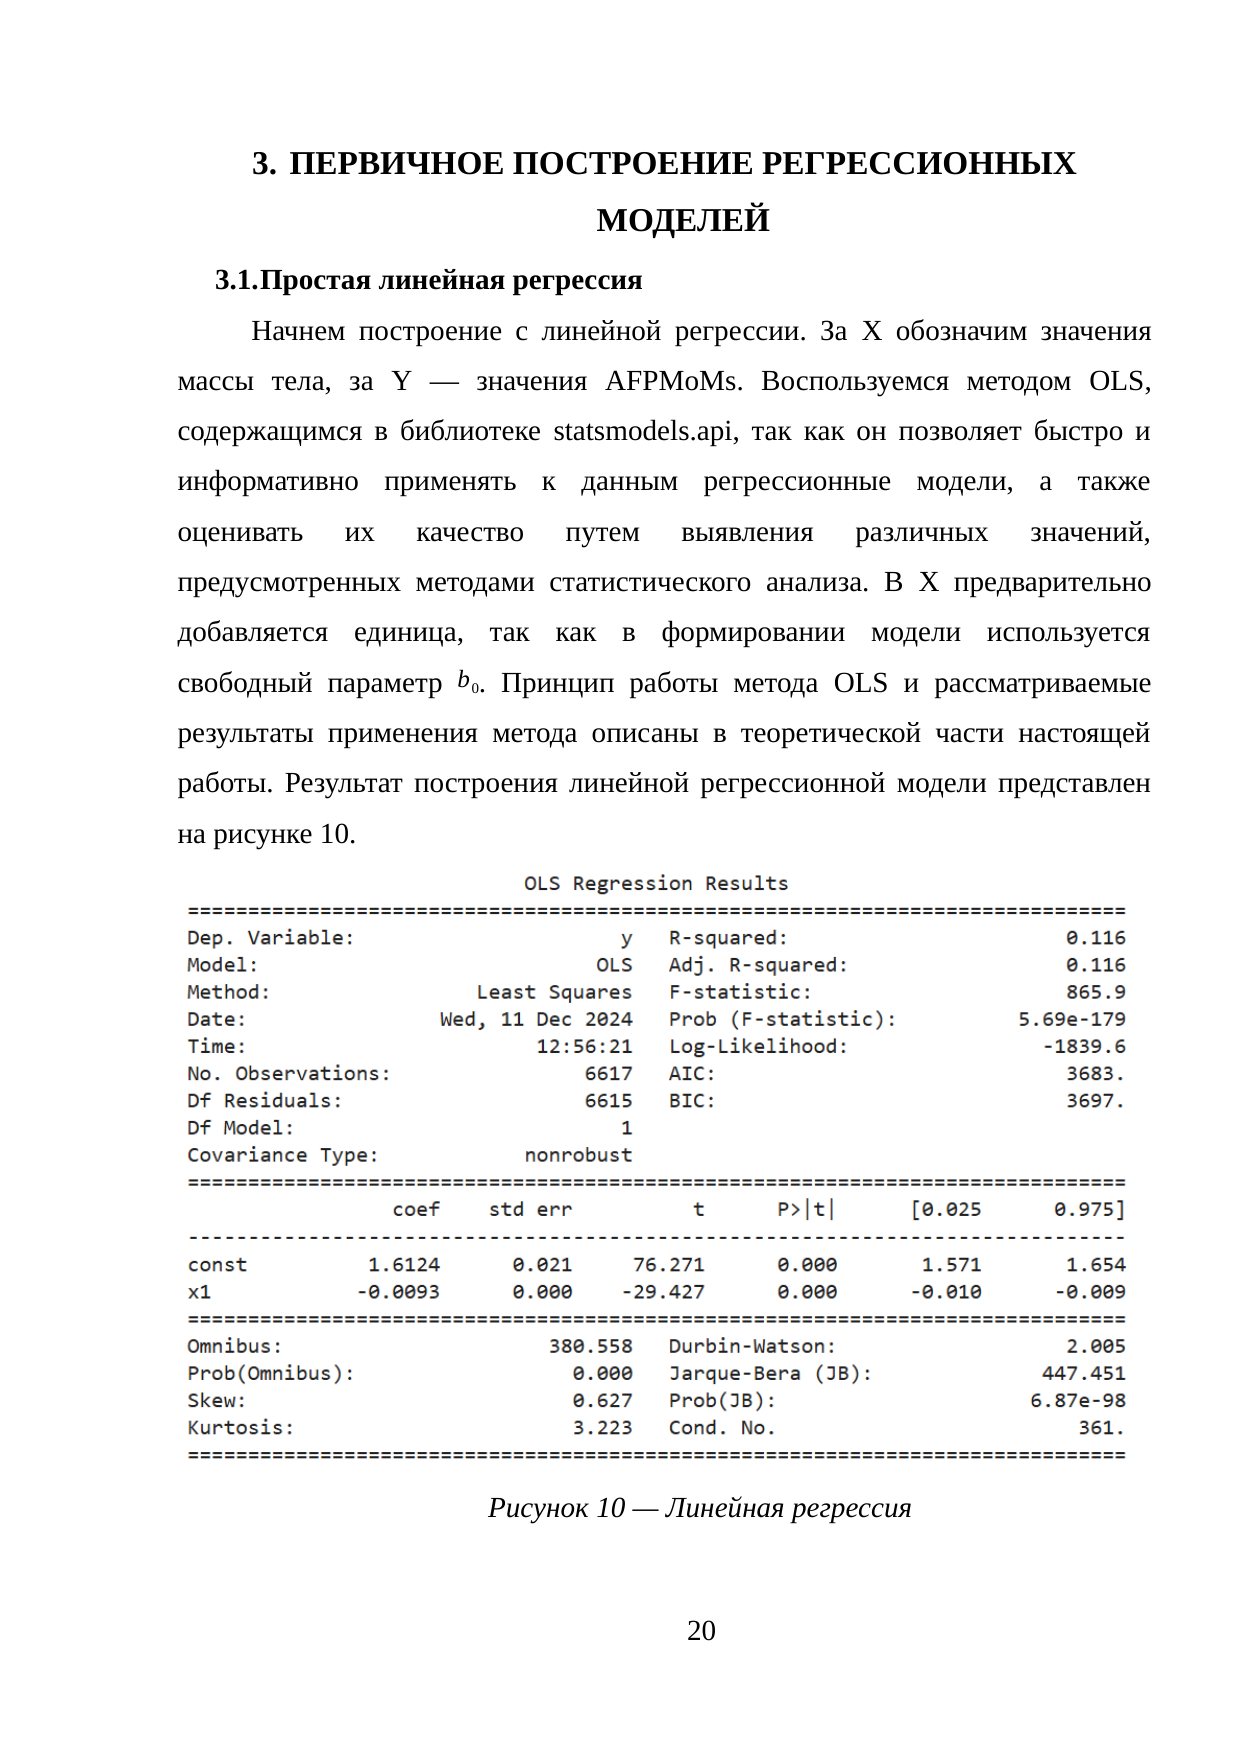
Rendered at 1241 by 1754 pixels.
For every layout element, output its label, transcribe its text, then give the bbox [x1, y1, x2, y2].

subtitle Простая линейная регрессия [215, 262, 1152, 296]
subtitle ПЕРВИЧНОЕ ПОСТРОЕНИЕ РЕГРЕССИОННЫХ МОДЕЛЕЙ [177, 143, 1152, 239]
text Рисунок 10 — Линейная регрессия [177, 1490, 1152, 1524]
text Начнем построение с линейной регрессии. За X обозначим значения массы тела, за Y — значения AFPMoMs. Воспользуемся методом OLS, содержащимся в библиотеке statsmodels.api, так как он позволяет быстро и информативно применять к данным регрессионные модели, а также оценивать их качество путем выявления различных значений, предусмотренных методами статистического анализа. В X предварительно добавляется единица, так как в формировании модели используется свободный параметр . Принцип работы метода OLS и рассматриваемые результаты применения метода описаны в теоретической части настоящей работы. Результат построения линейной регрессионной модели представлен на рисунке 10. [177, 313, 1152, 849]
picture [177, 866, 1131, 1474]
